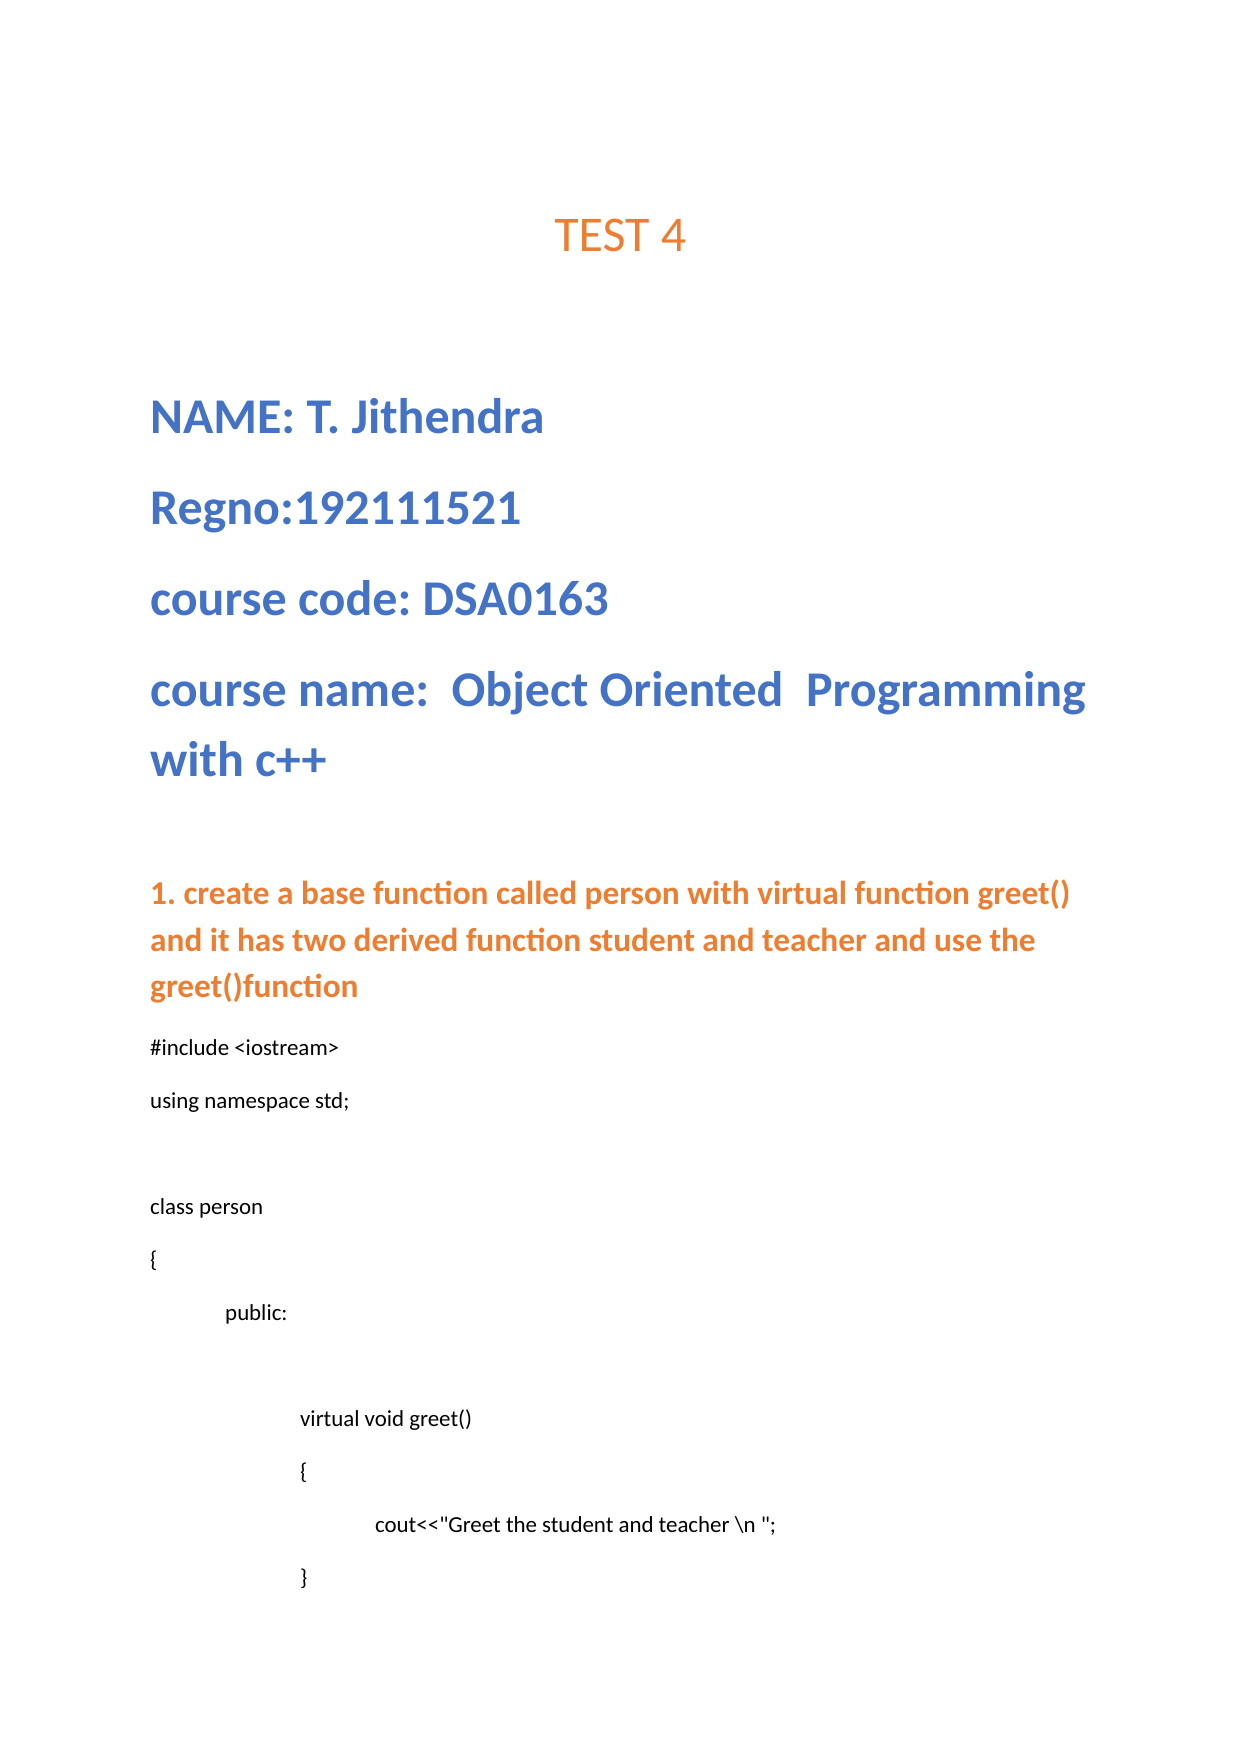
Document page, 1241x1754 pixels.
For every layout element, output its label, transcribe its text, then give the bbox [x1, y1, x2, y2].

text NAME: T. Jithendra [150, 385, 1090, 446]
text { [150, 1457, 1090, 1485]
text TEST 4 [150, 203, 1090, 264]
text } [150, 1563, 1090, 1591]
text { [150, 1245, 1090, 1273]
text using namespace std; [150, 1086, 1090, 1114]
text course code: DSA0163 [150, 567, 1090, 628]
text public: [150, 1298, 1090, 1326]
text 1. create a base function called person with virtual function greet() and it has two derived function student and teacher and use the greet()function [150, 872, 1090, 1006]
text class person [150, 1192, 1090, 1220]
text Regno:192111521 [150, 476, 1090, 537]
text cout<<"Greet the student and teacher \n "; [150, 1510, 1090, 1538]
text #include <iostream> [150, 1033, 1090, 1061]
text course name: Object Oriented Programming with c++ [150, 658, 1090, 789]
text virtual void greet() [150, 1404, 1090, 1432]
